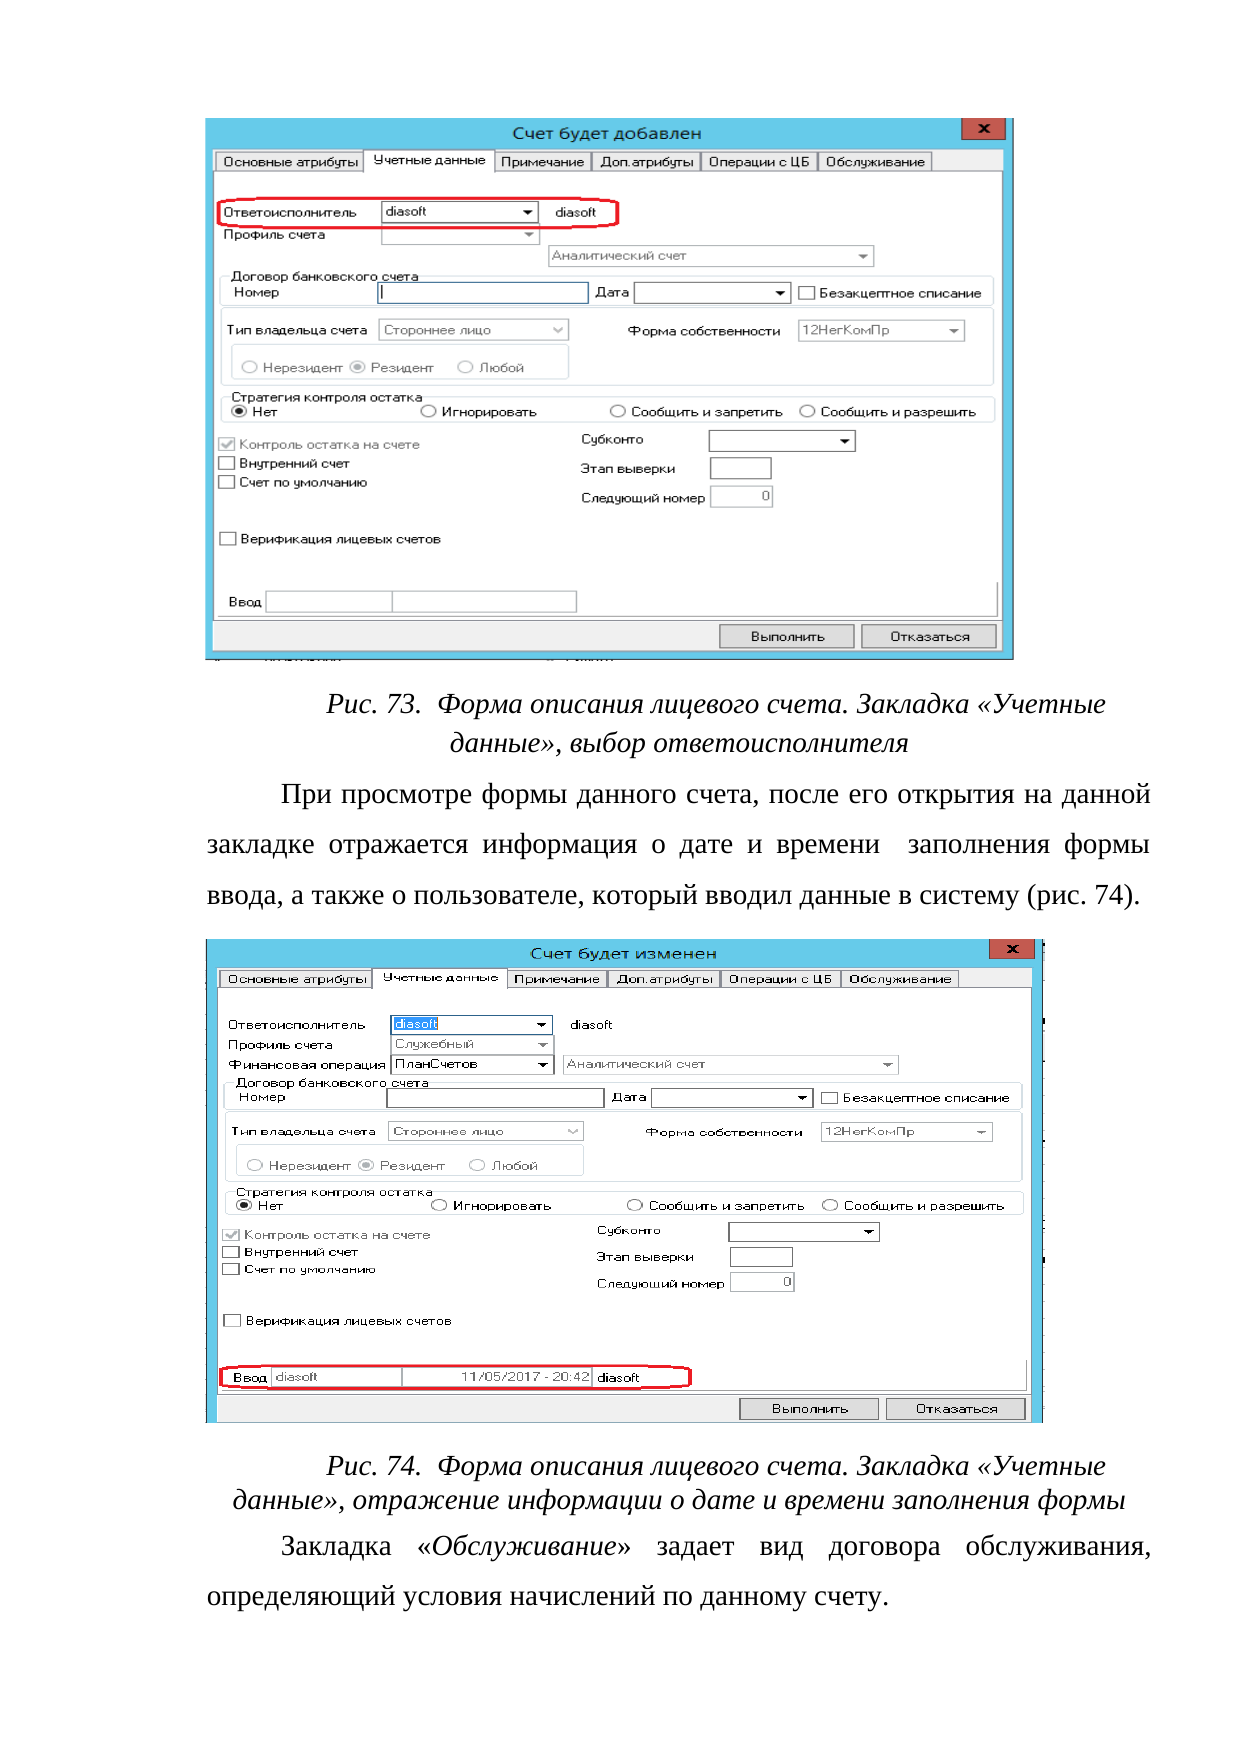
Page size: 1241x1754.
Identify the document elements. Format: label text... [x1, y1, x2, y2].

text Закладка «Обслуживание» задает вид договора обслуживания, определяющий условия начислений по данному счету. [207, 1528, 1152, 1612]
text Рис. 74. Форма описания лицевого счета. Закладка «Учетные данные», отражение информации о дате и времени заполнения формы [207, 1448, 1152, 1516]
picture [205, 118, 1014, 661]
text При просмотре формы данного счета, после его открытия на данной закладке отражается информация о дате и времени заполнения формы ввода, а также о пользователе, который вводил данные в систему (рис. 74). [207, 776, 1152, 910]
picture [205, 939, 1045, 1423]
text Рис. 73. Форма описания лицевого счета. Закладка «Учетные данные», выбор ответоисполнителя [207, 687, 1152, 759]
